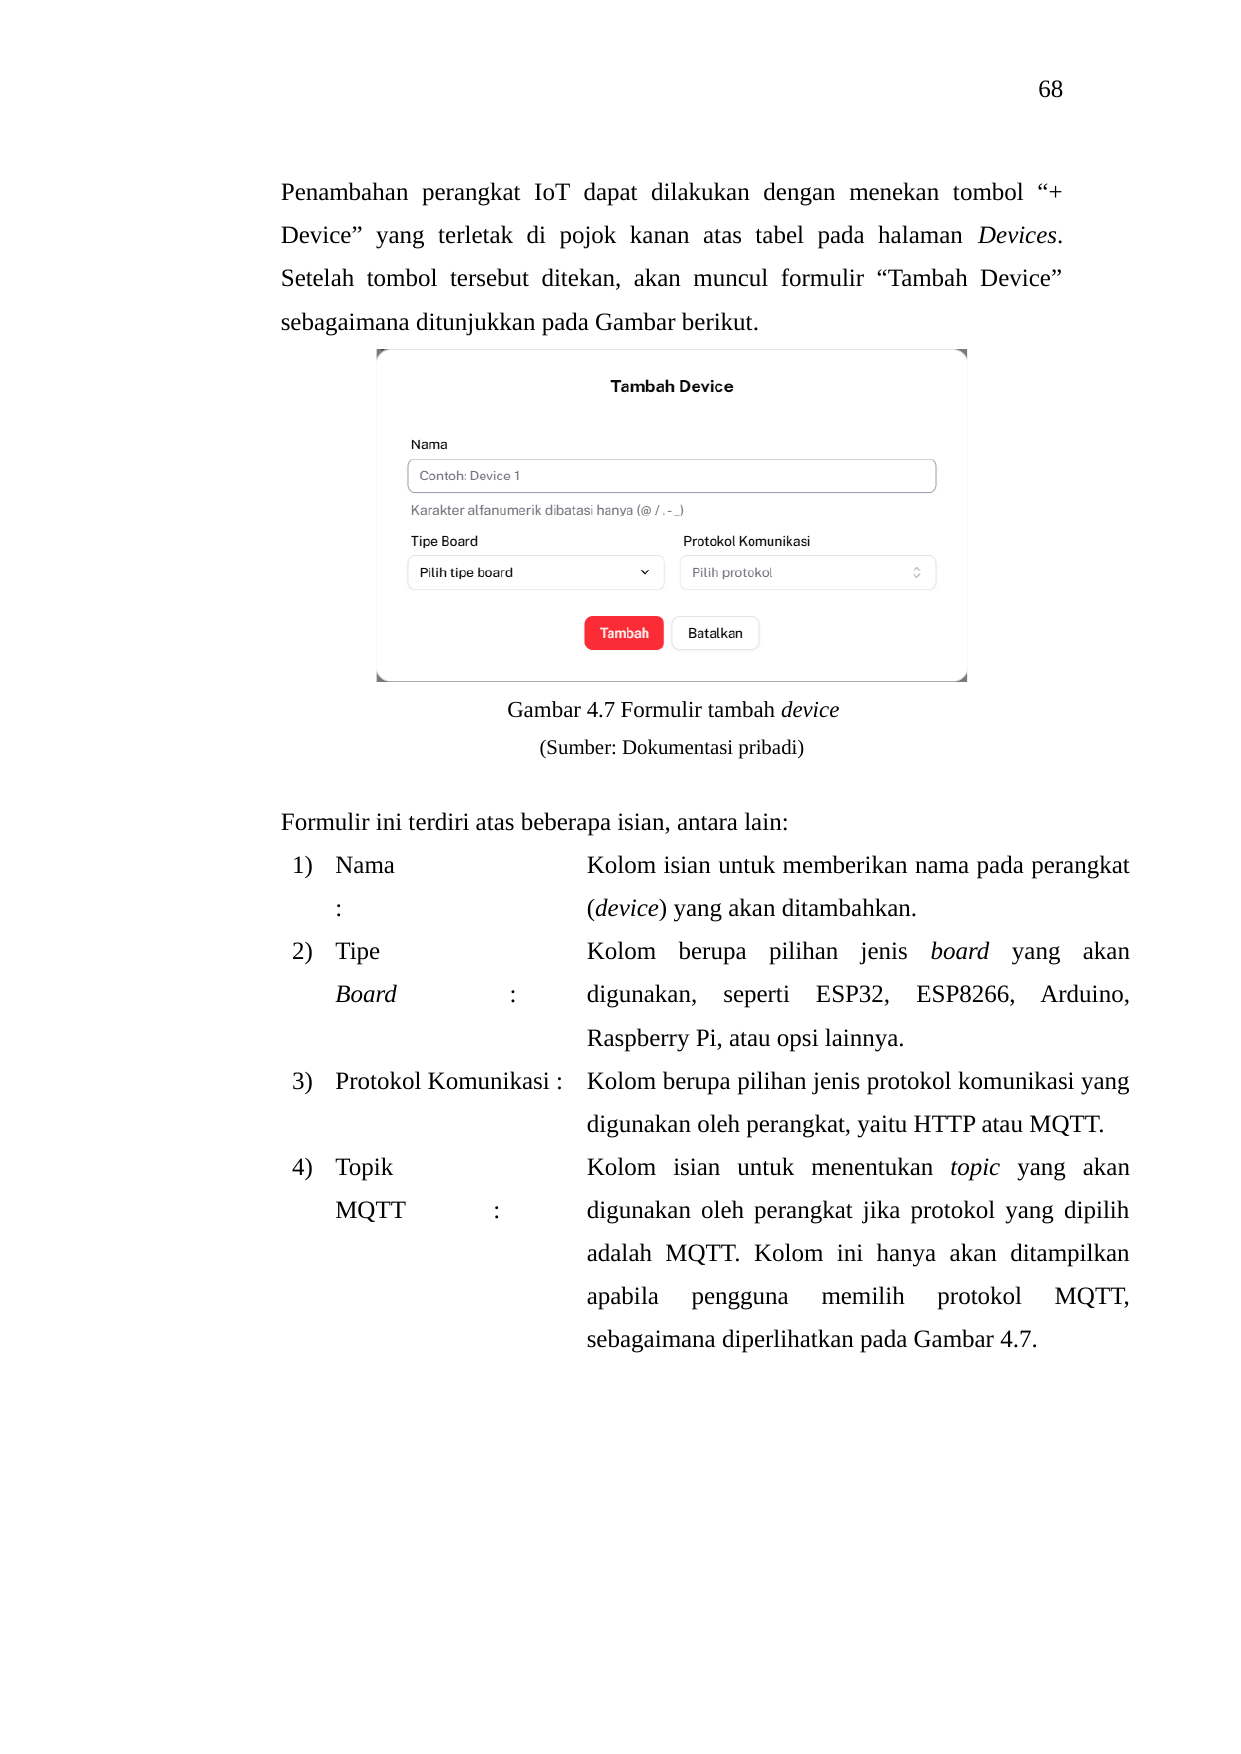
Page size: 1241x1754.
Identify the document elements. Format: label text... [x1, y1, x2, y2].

table_cell Topik MQTT : [324, 1152, 575, 1367]
table_cell 3) [281, 1066, 324, 1152]
table_cell Tipe Board : [324, 936, 575, 1066]
table_header Nama : [324, 850, 575, 936]
table_header 1) [281, 850, 324, 936]
table_header Kolom isian untuk memberikan nama pada perangkat (device) yang akan ditambahkan. [575, 850, 1141, 936]
table_cell Kolom berupa pilihan jenis protokol komunikasi yang digunakan oleh perangkat, yaitu HTTP atau MQTT. [575, 1066, 1141, 1152]
table_cell 4) [281, 1152, 324, 1367]
table_cell Protokol Komunikasi : [324, 1066, 575, 1152]
list (Sumber: Dokumentasi pribadi) [281, 735, 1063, 759]
list Penambahan perangkat IoT dapat dilakukan dengan menekan tombol “+ Device” yang terletak di pojok kanan atas tabel pada halaman Devices. Setelah tombol tersebut ditekan, akan muncul formulir “Tambah Device” sebagaimana ditunjukkan pada Gambar berikut. [281, 177, 1063, 335]
table_cell Kolom isian untuk menentukan topic yang akan digunakan oleh perangkat jika protokol yang dipilih adalah MQTT. Kolom ini hanya akan ditampilkan apabila pengguna memilih protokol MQTT, sebagaimana diperlihatkan pada Gambar 4.7. [575, 1152, 1141, 1367]
list Formulir ini terdiri atas beberapa isian, antara lain: [281, 807, 1063, 836]
table_cell 2) [281, 936, 324, 1066]
table_cell Kolom berupa pilihan jenis board yang akan digunakan, seperti ESP32, ESP8266, Arduino, Raspberry Pi, atau opsi lainnya. [575, 936, 1141, 1066]
text Formulir tambah device [339, 696, 1063, 722]
picture [376, 349, 968, 682]
